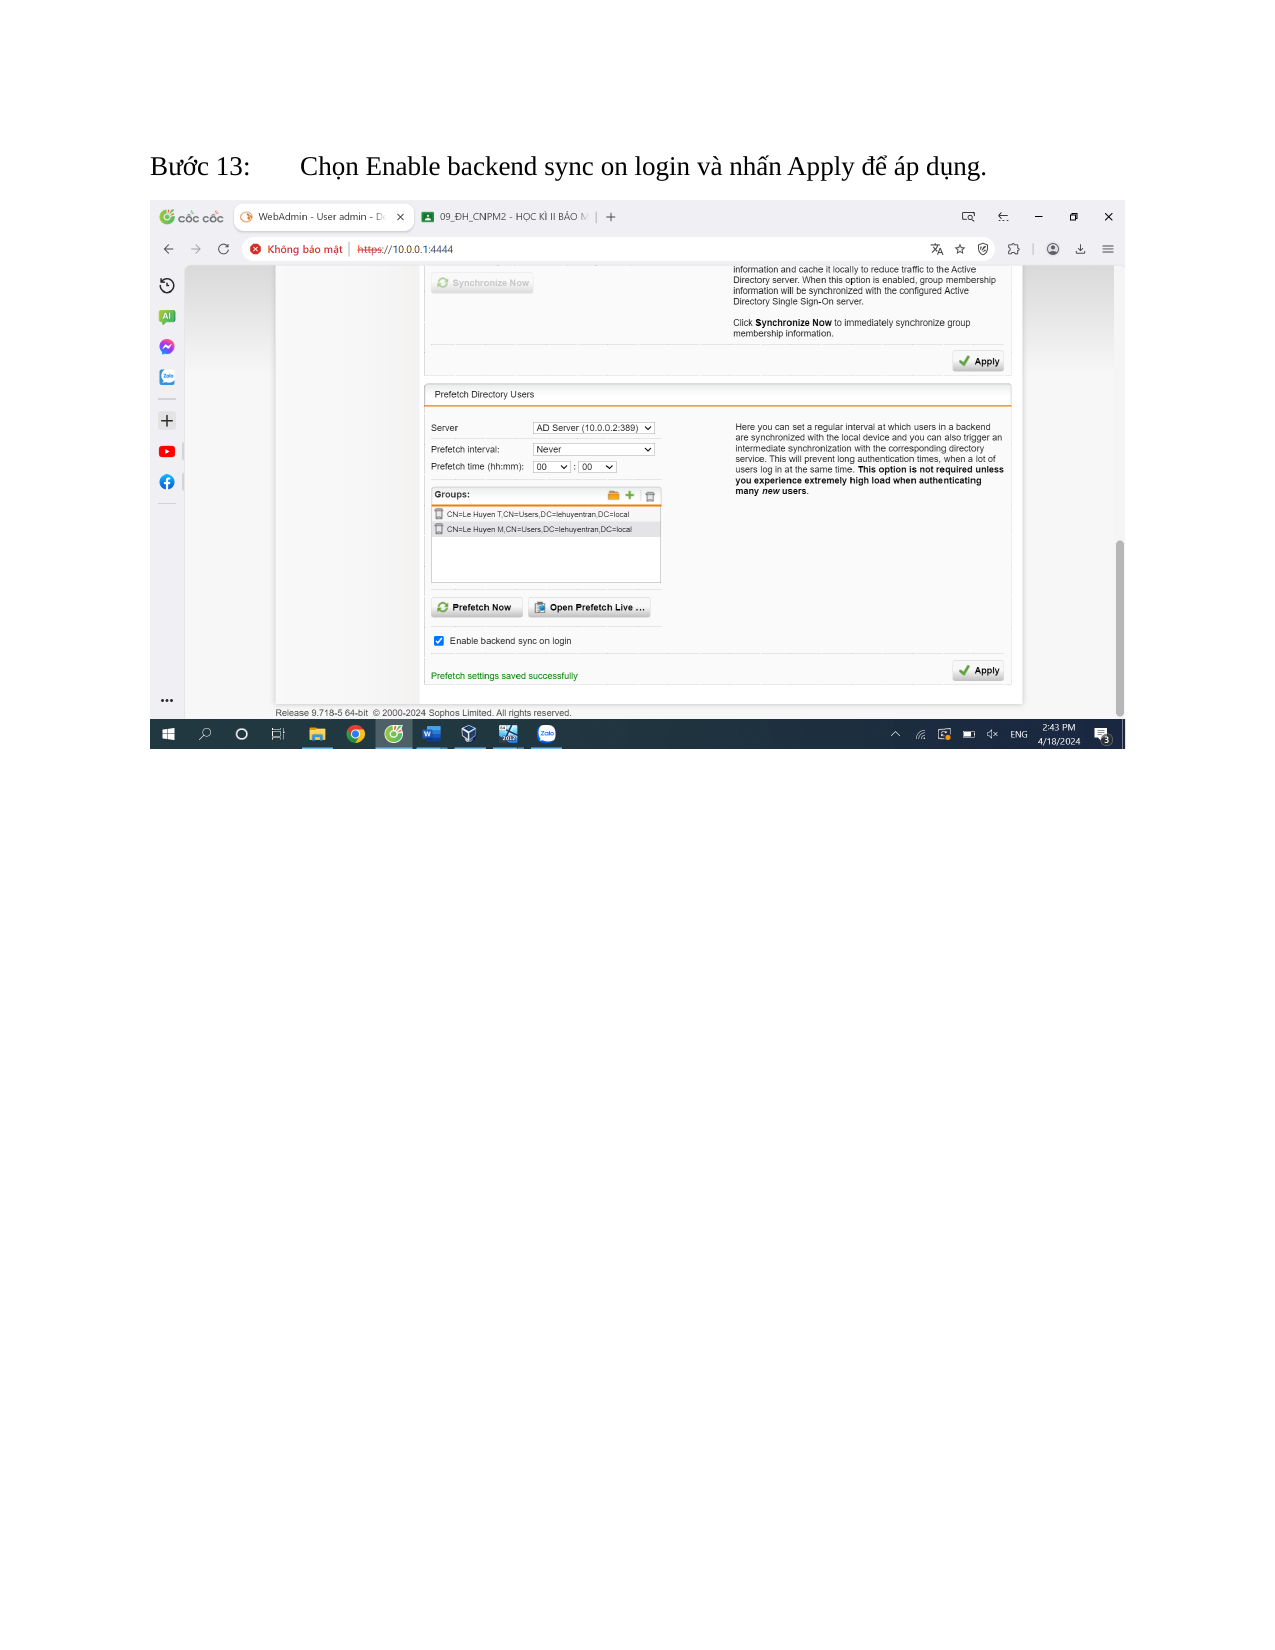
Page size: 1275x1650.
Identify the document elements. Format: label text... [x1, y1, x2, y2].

text Bước 13: Chọn Enable backend sync on login và nhấn Apply để áp dụng. [150, 150, 1125, 181]
picture [150, 200, 1125, 749]
